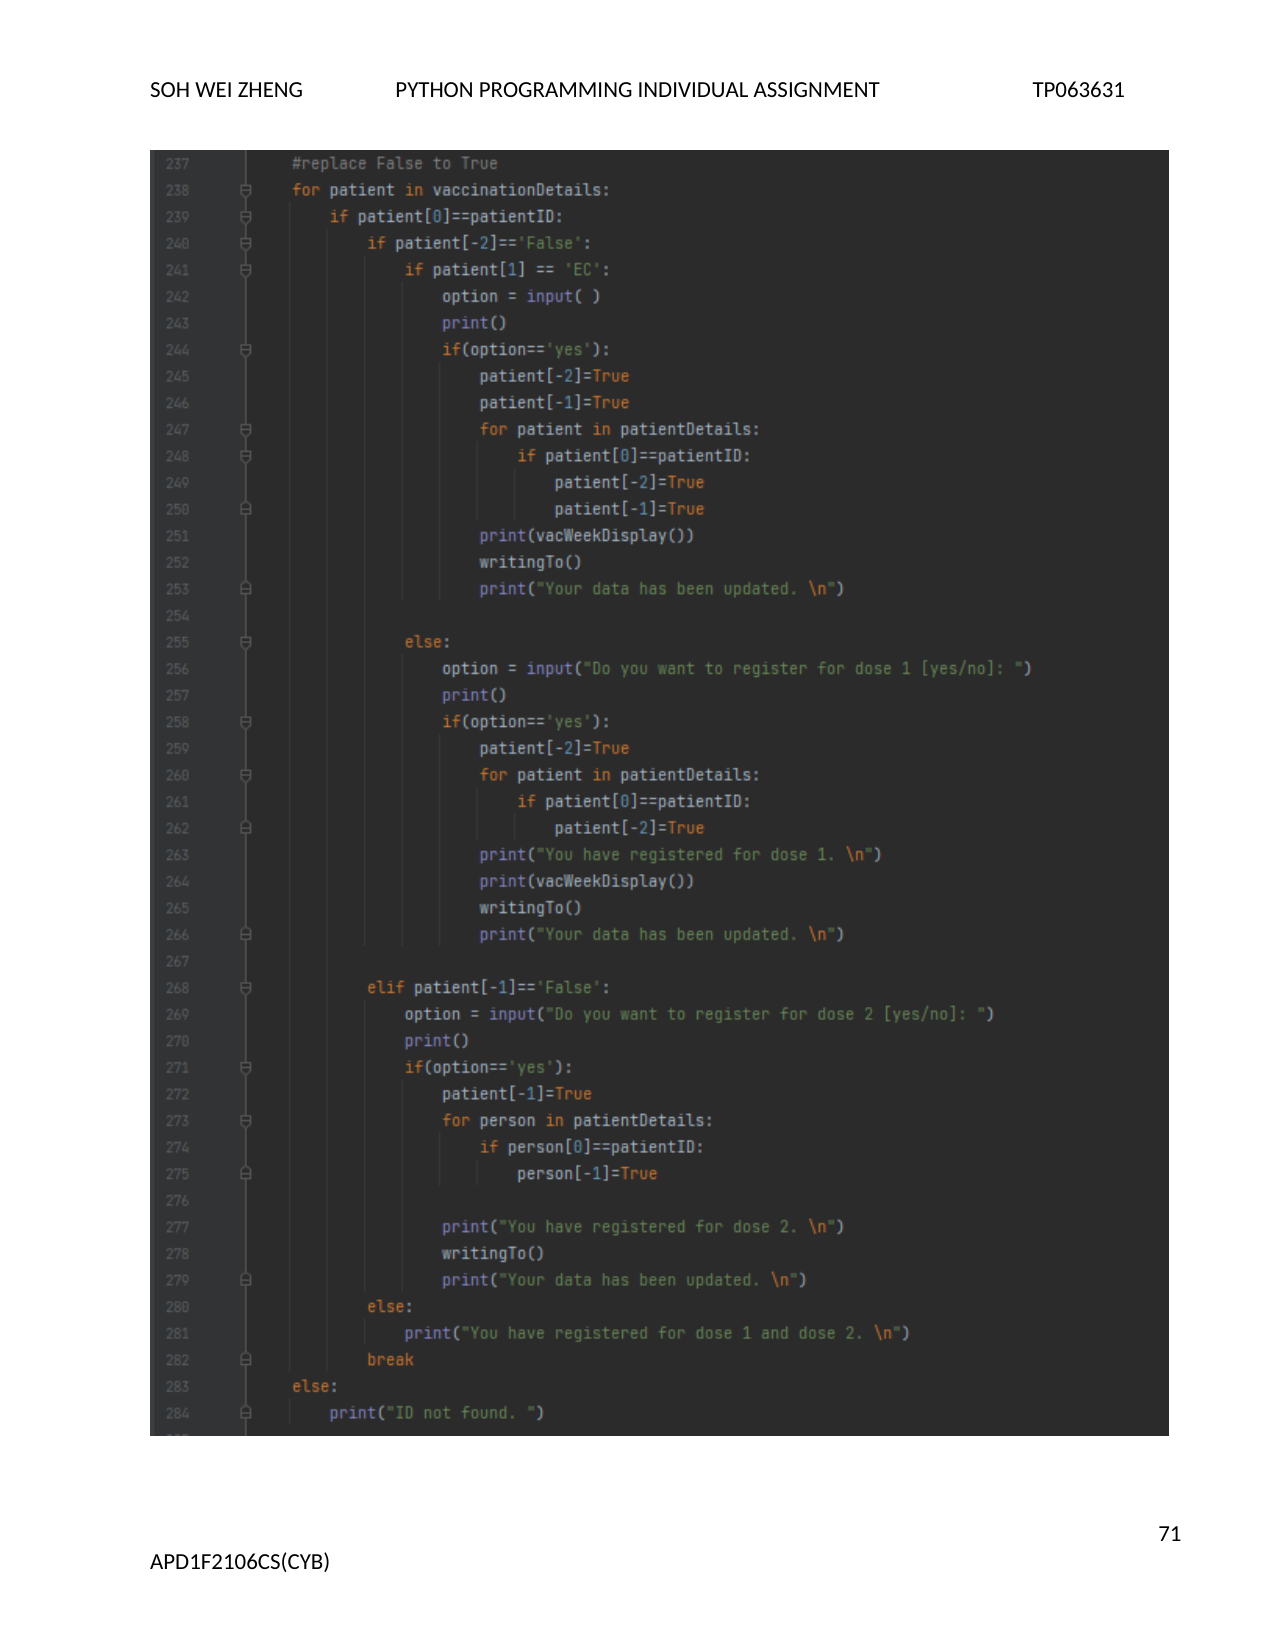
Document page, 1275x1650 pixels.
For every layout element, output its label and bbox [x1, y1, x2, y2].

picture [150, 150, 1169, 1436]
